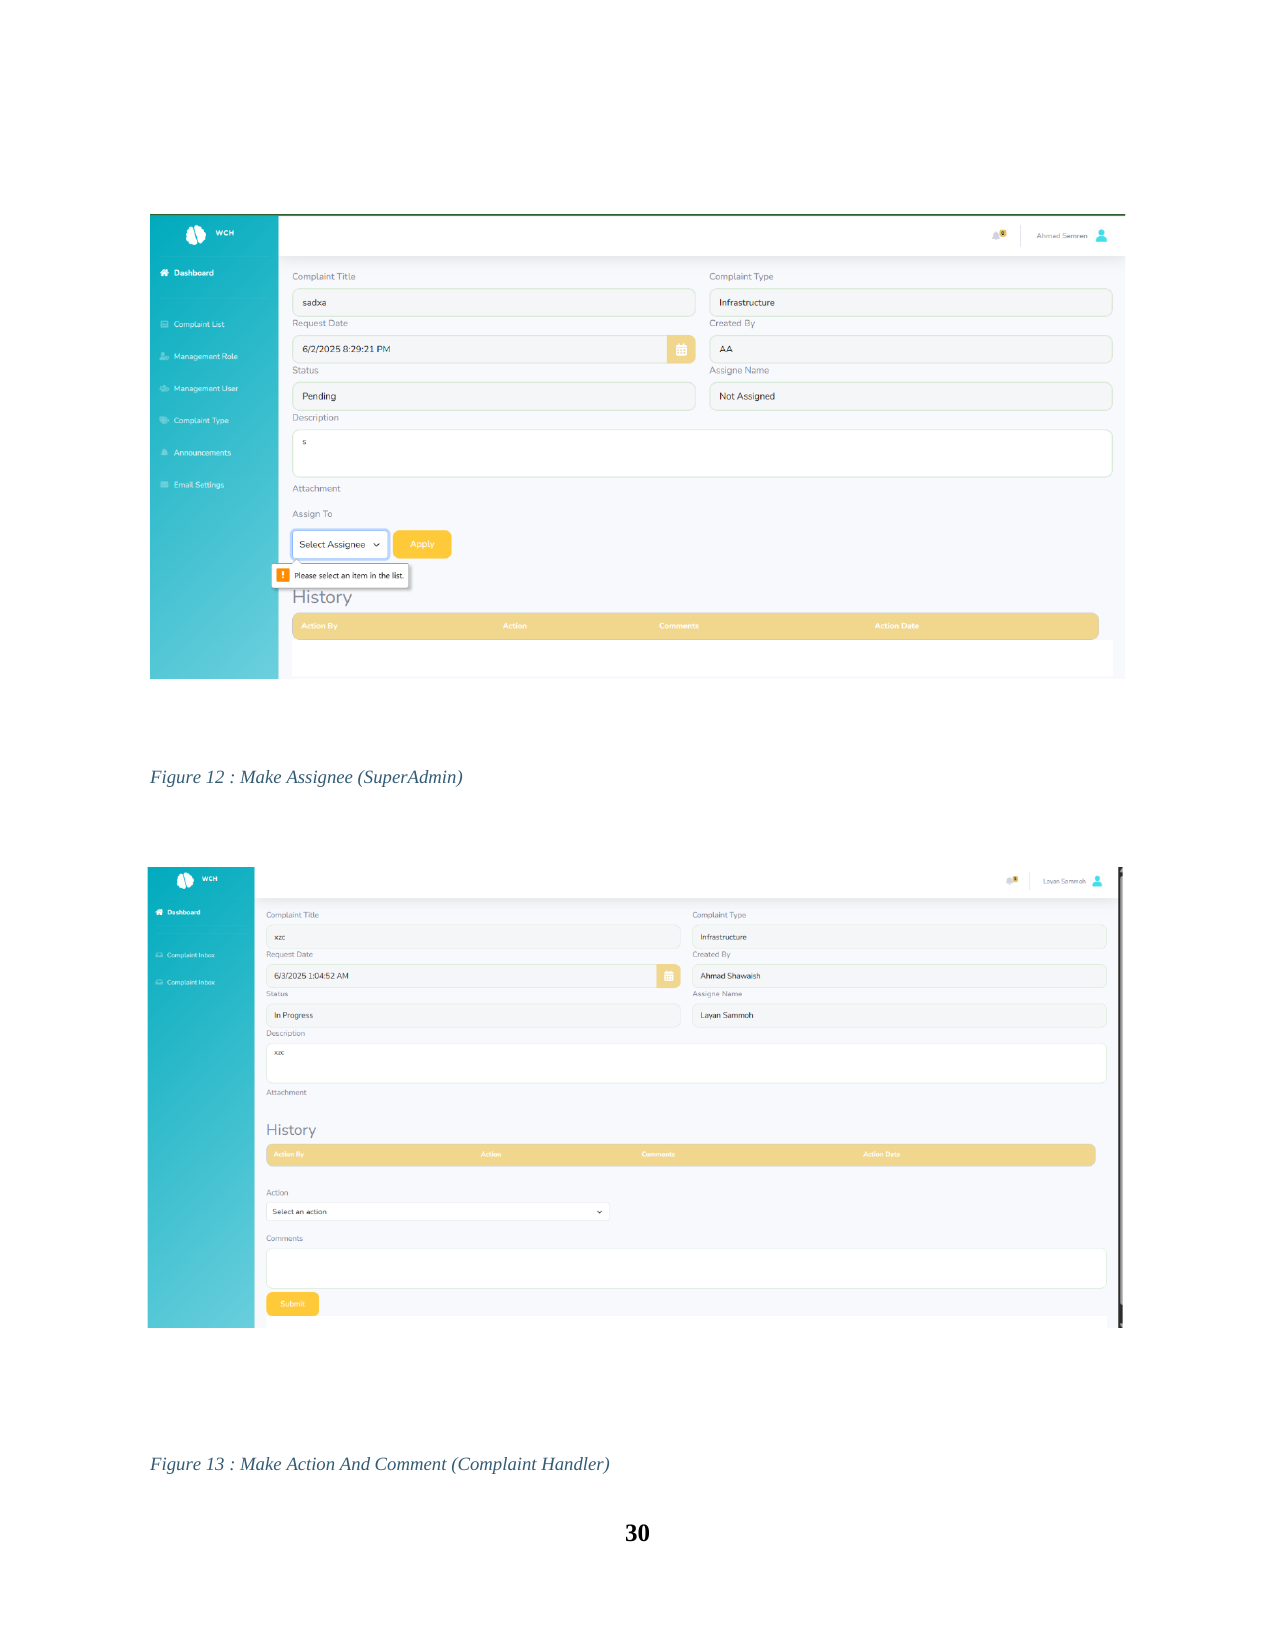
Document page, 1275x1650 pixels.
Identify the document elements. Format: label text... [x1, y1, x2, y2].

text Figure 13 : Make Action And Comment (Complaint Handler) [150, 1453, 1125, 1475]
picture [147, 867, 1123, 1328]
picture [150, 214, 1125, 679]
text Figure 12 : Make Assignee (SuperAdmin) [150, 766, 1125, 787]
